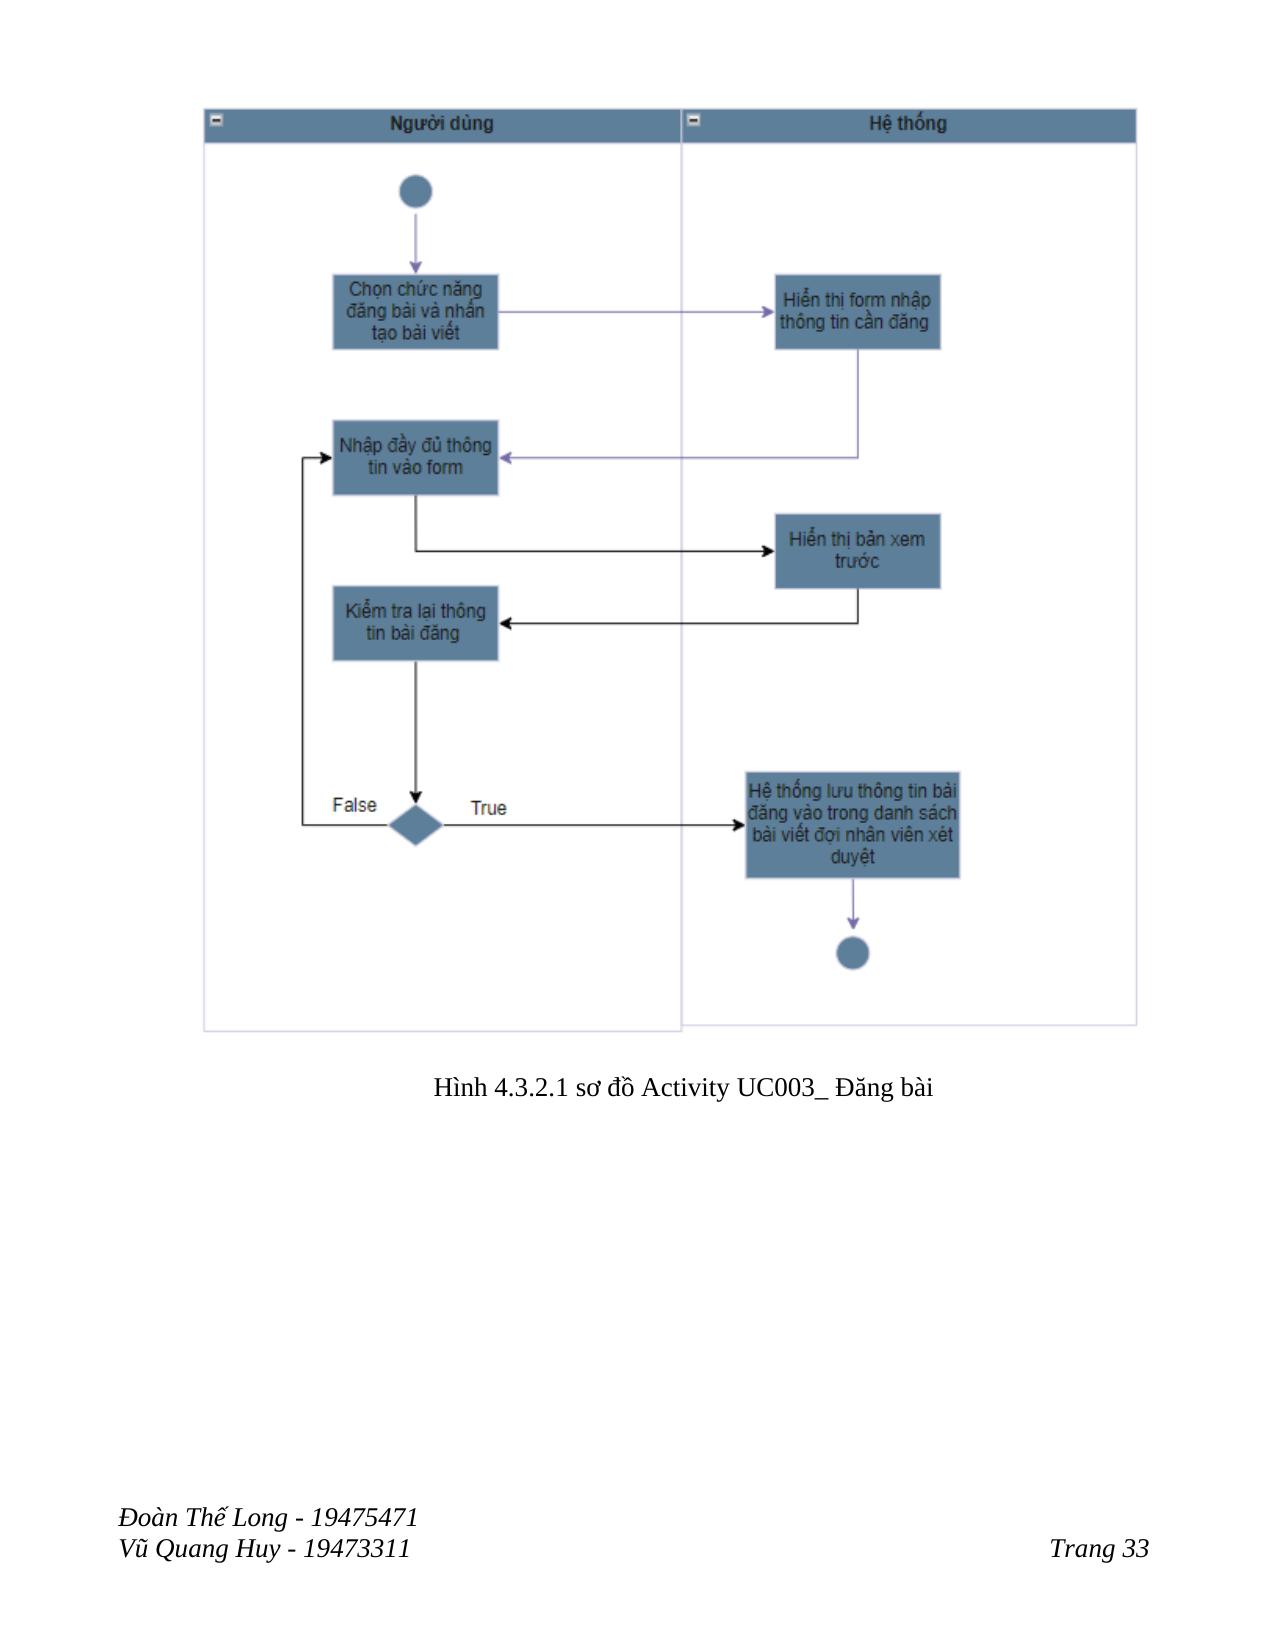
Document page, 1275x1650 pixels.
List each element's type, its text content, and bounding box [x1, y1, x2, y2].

picture [183, 88, 1147, 1045]
text Hình 4.3.2.1 sơ đồ Activity UC003_ Đăng bài [181, 1071, 1186, 1102]
